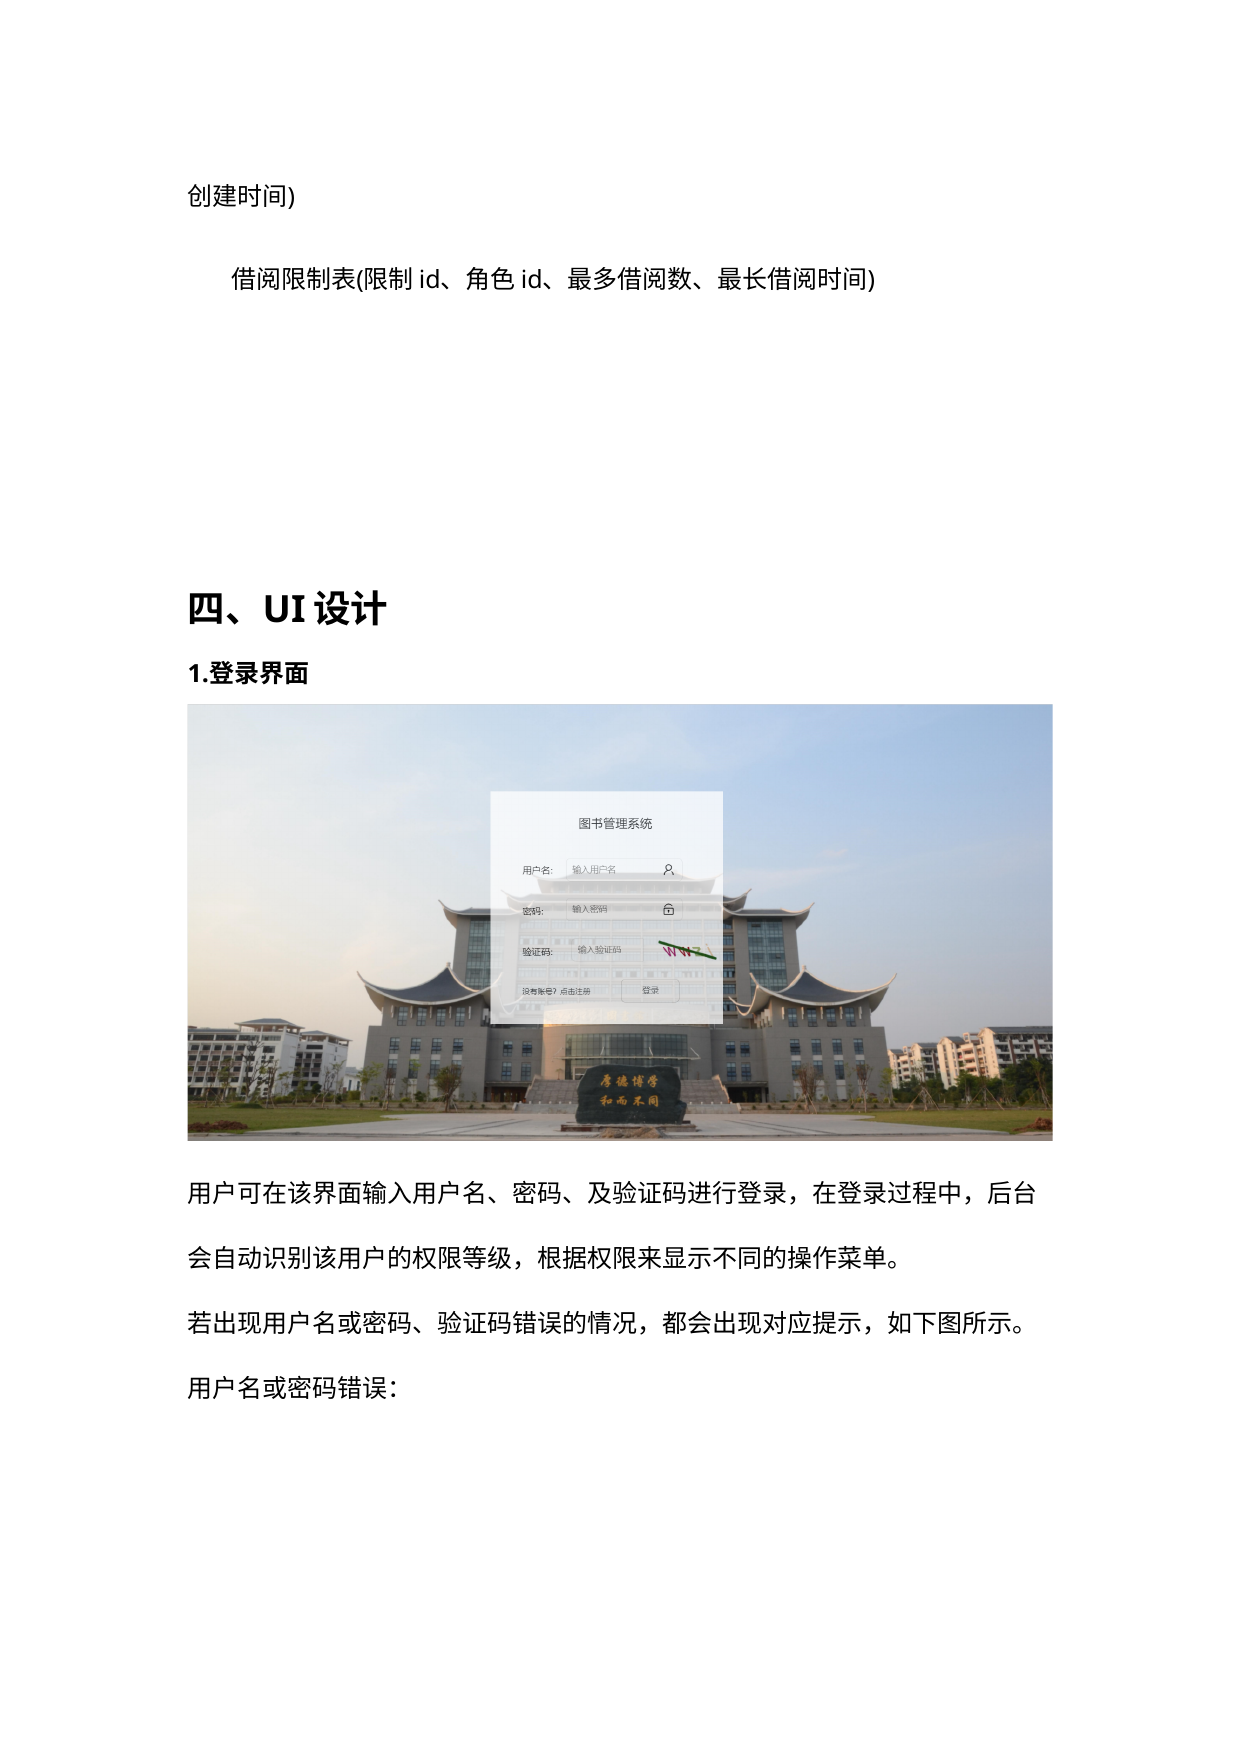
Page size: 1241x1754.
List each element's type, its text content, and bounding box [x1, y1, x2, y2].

text 借阅限制表(限制id、角色id、最多借阅数、最长借阅时间) [187, 245, 1053, 310]
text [187, 162, 1053, 227]
picture [187, 704, 1053, 1141]
text 用户名或密码错误： [187, 1354, 1053, 1419]
text 四、UI设计 [187, 574, 1053, 639]
text 1.登录界面 [187, 639, 1053, 704]
text 若出现用户名或密码、验证码错误的情况，都会出现对应提示，如下图所示。 [187, 1289, 1053, 1354]
text 用户可在该界面输入用户名、密码、及验证码进行登录，在登录过程中，后台会自动识别该用户的权限等级，根据权限来显示不同的操作菜单。 [187, 1159, 1053, 1289]
